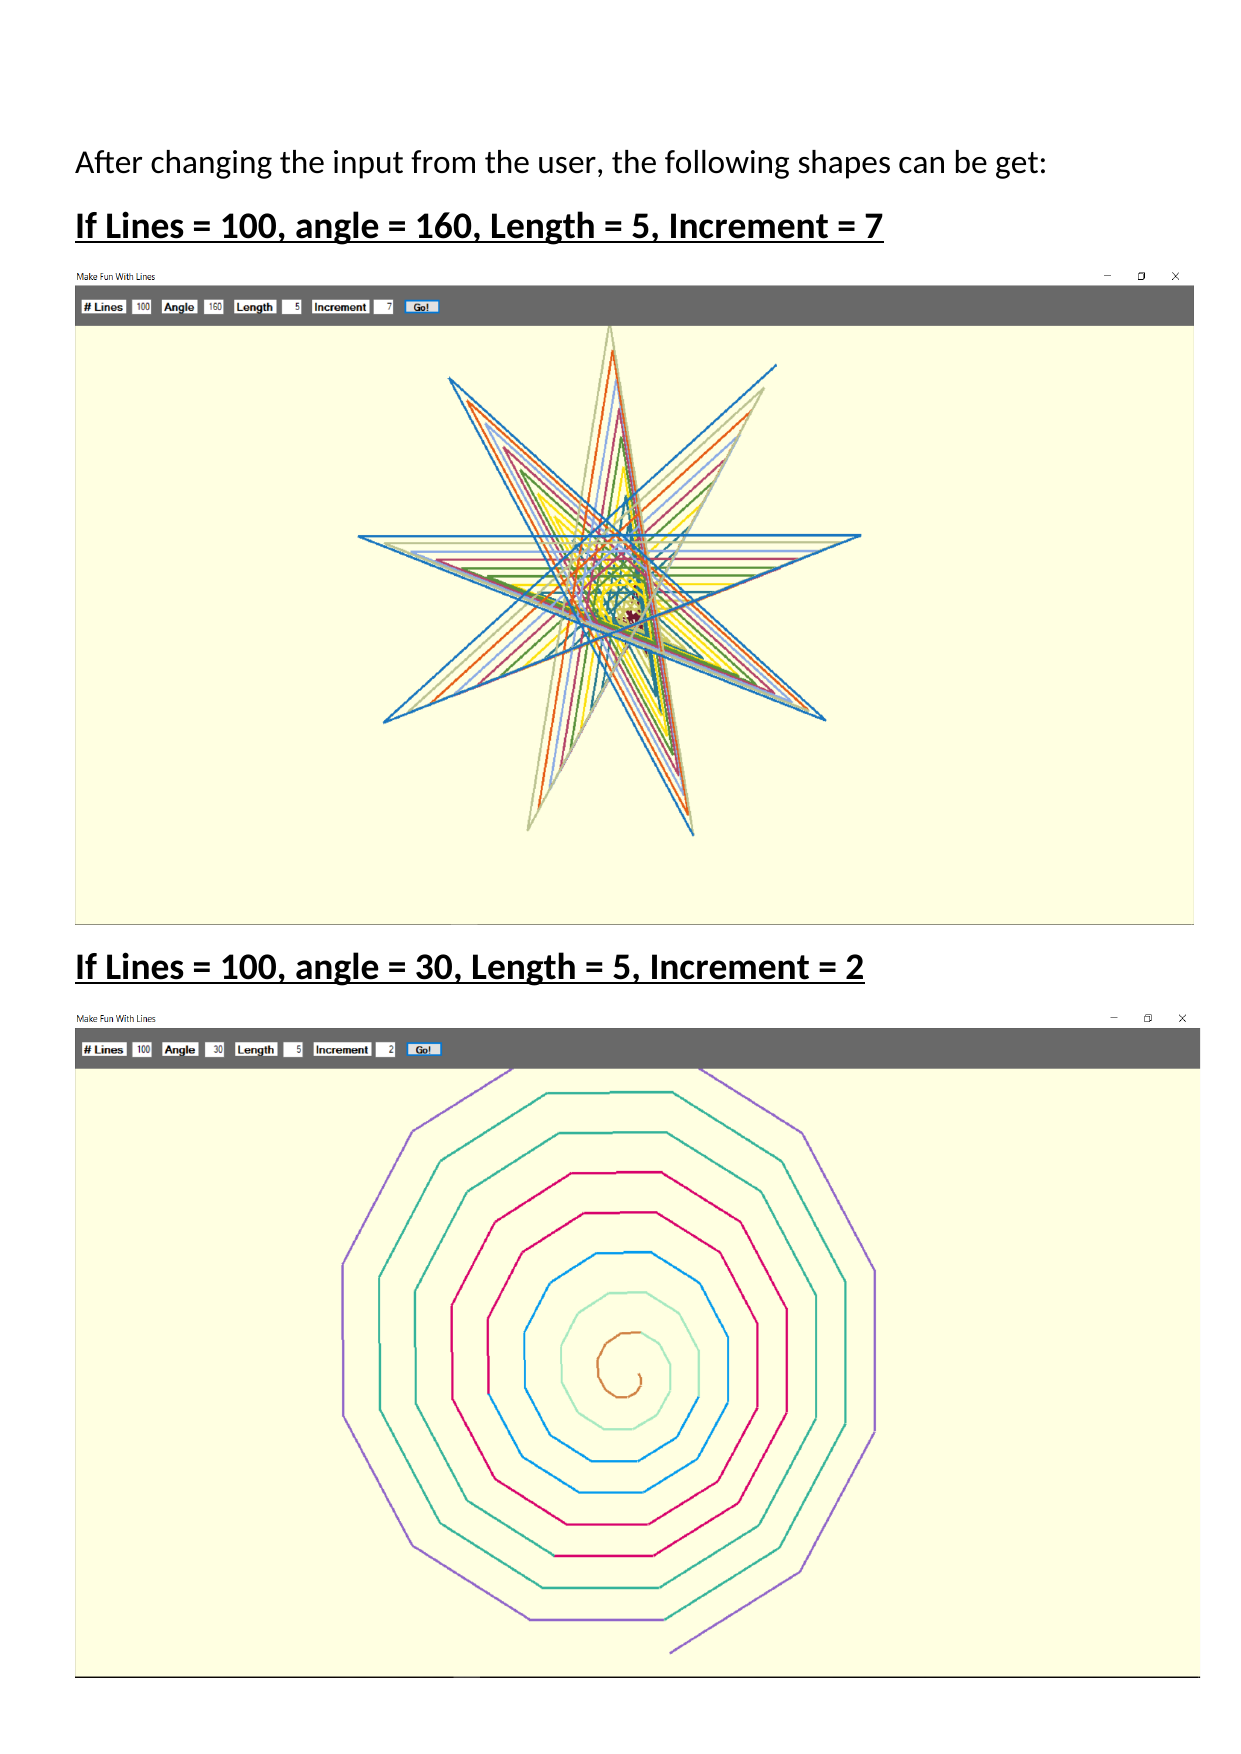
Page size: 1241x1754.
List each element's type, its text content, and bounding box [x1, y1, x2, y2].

picture [75, 1009, 1200, 1678]
picture [75, 267, 1194, 925]
text If Lines = 100, angle = 160, Length = 5, Increment = 7 [75, 202, 1165, 248]
text If Lines = 100, angle = 30, Length = 5, Increment = 2 [75, 943, 1165, 989]
text After changing the input from the user, the following shapes can be get: [75, 141, 1165, 182]
